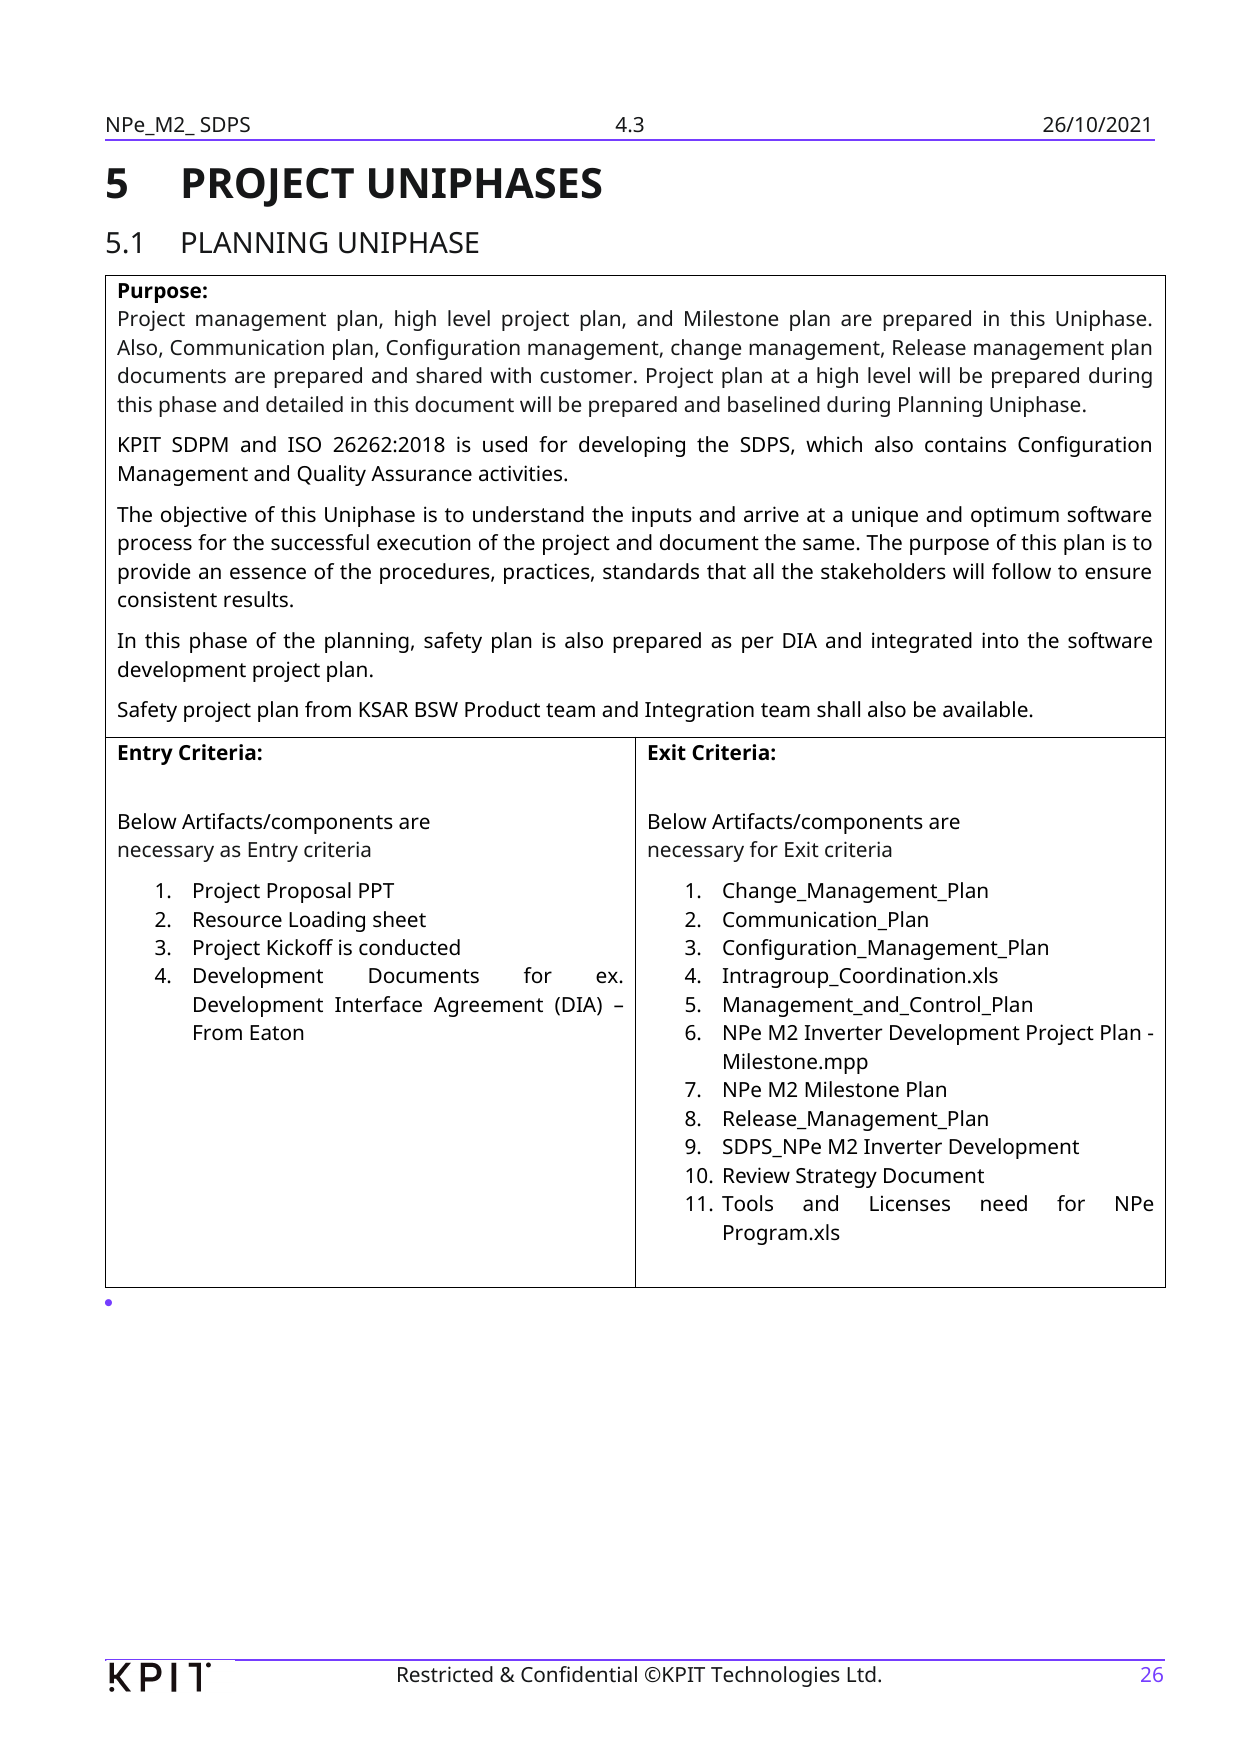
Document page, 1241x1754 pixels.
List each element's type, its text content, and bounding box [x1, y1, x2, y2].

table_cell Entry Criteria: Below Artifacts/components are necessary as Entry criteria Project Proposal PPT Resource Loading sheet Project Kickoff is conducted Development Documents for ex. Development Interface Agreement (DIA) – From Eaton [106, 738, 635, 1287]
table_header Purpose: Project management plan, high level project plan, and Milestone plan are prepared in this Uniphase. Also, Communication plan, Configuration management, change management, Release management plan documents are prepared and shared with customer. Project plan at a high level will be prepared during this phase and detailed in this document will be prepared and baselined during Planning Uniphase. KPIT SDPM and ISO 26262:2018 is used for developing the SDPS, which also contains Configuration Management and Quality Assurance activities. The objective of this Uniphase is to understand the inputs and arrive at a unique and optimum software process for the successful execution of the project and document the same. The purpose of this plan is to provide an essence of the procedures, practices, standards that all the stakeholders will follow to ensure consistent results. In this phase of the planning, safety plan is also prepared as per DIA and integrated into the software development project plan. Safety project plan from KSAR BSW Product team and Integration team shall also be available. [106, 276, 1165, 737]
subtitle Project Uniphases [105, 153, 1165, 210]
picture [106, 1660, 235, 1697]
subtitle Planning Uniphase [105, 223, 1165, 262]
table_cell Exit Criteria: Below Artifacts/components are necessary for Exit criteria Change_Management_Plan Communication_Plan Configuration_Management_Plan Intragroup_Coordination.xls Management_and_Control_Plan NPe M2 Inverter Development Project Plan - Milestone.mpp NPe M2 Milestone Plan Release_Management_Plan SDPS_NPe M2 Inverter Development Review Strategy Document Tools and Licenses need for NPe Program.xls [636, 738, 1165, 1287]
